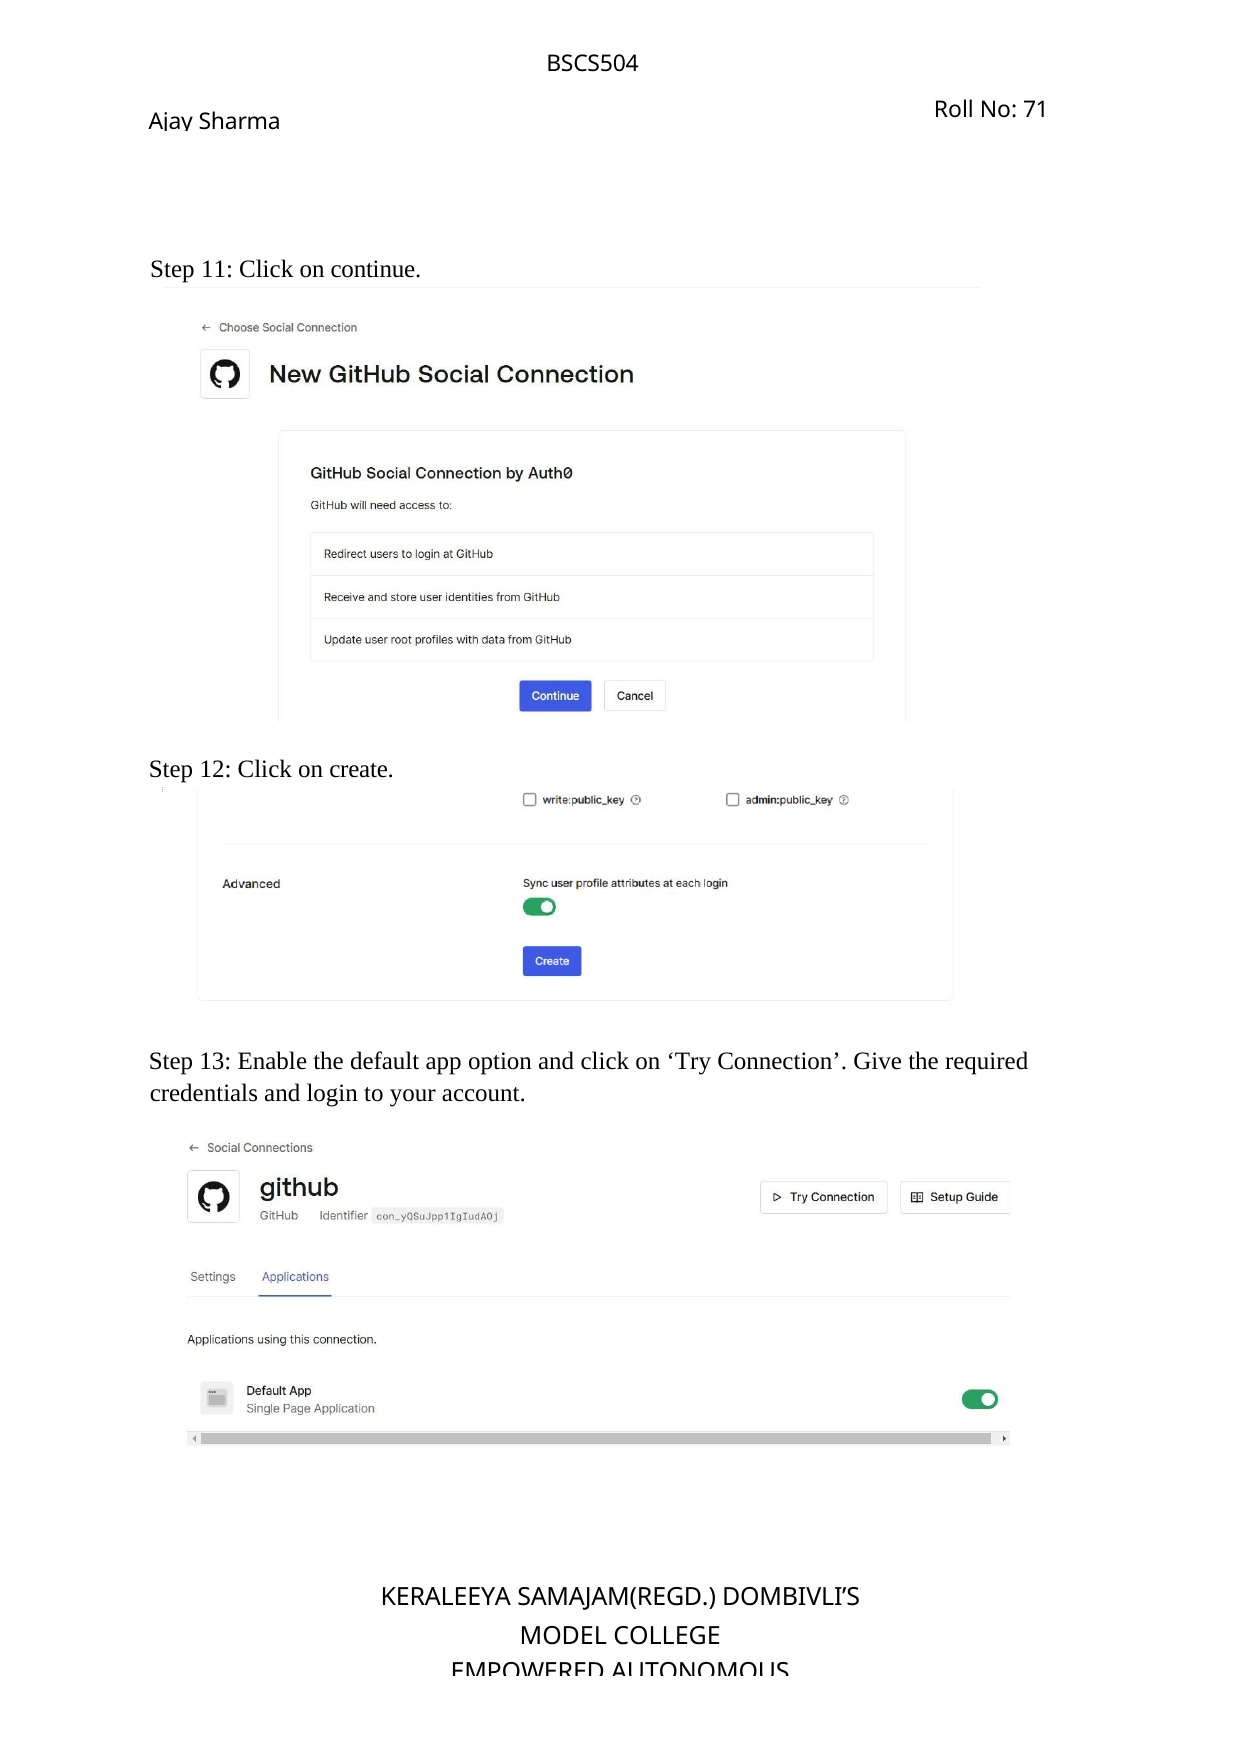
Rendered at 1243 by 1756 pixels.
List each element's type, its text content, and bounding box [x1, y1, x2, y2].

text Step 12: Click on create. [148, 754, 1198, 783]
picture [162, 286, 980, 722]
text Step 13: Enable the default app option and click on ‘Try Connection’. Give the required credentials and login to your account. [148, 1046, 1078, 1107]
text Step 11: Click on continue. [150, 254, 1198, 282]
picture [183, 1141, 1011, 1447]
picture [162, 787, 974, 1009]
